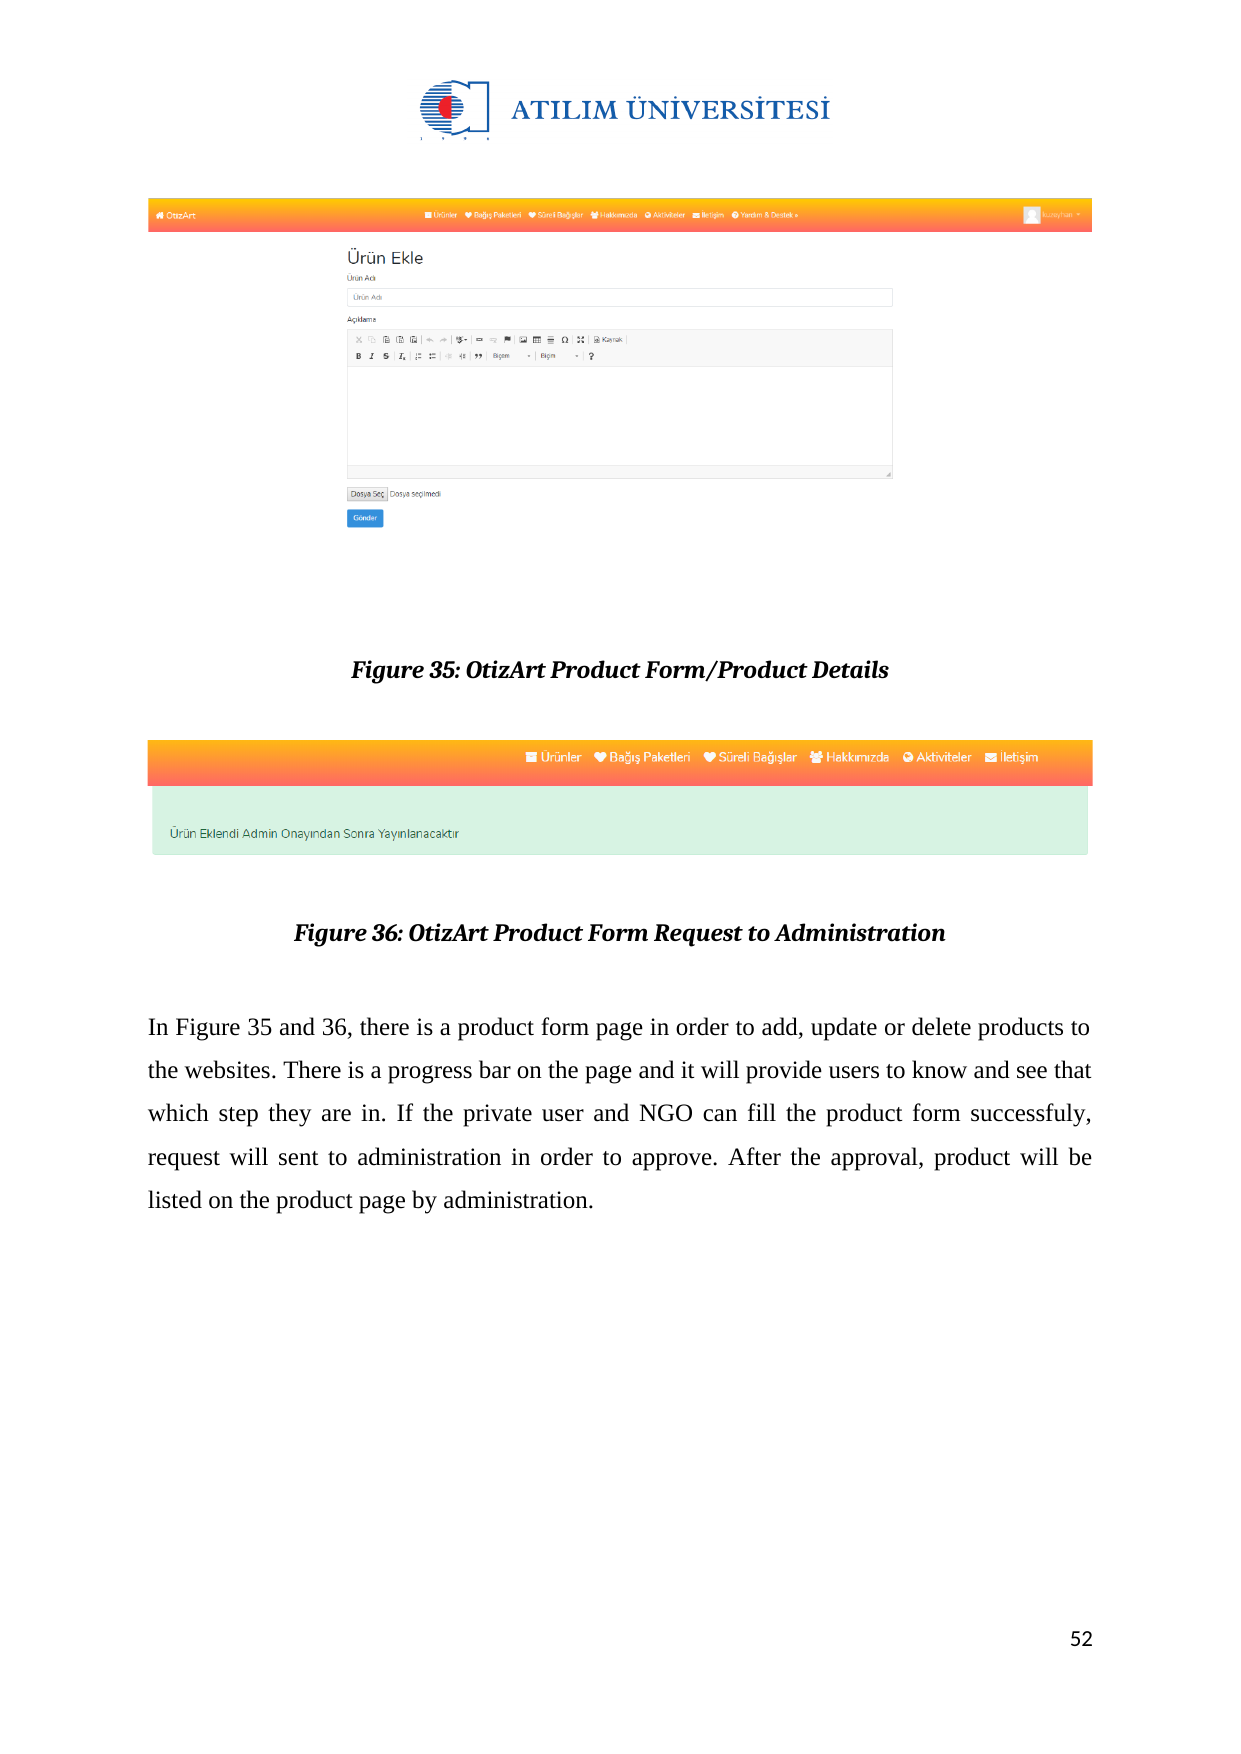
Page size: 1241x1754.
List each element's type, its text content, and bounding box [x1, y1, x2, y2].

picture [147, 740, 1093, 865]
text In Figure 35 and 36, there is a product form page in order to add, update or delete products to the websites. There is a progress bar on the page and it will provide users to know and see that which step they are in. If the private user and NGO can fill the product form successfuly, request will sent to administration in order to approve. After the approval, product will be listed on the product page by administration. [148, 1012, 1093, 1213]
picture [148, 198, 1092, 602]
subtitle Figure 36: OtizArt Product Form Request to Administration [148, 919, 1093, 948]
subtitle Figure 35: OtizArt Product Form/Product Details [148, 656, 1093, 685]
